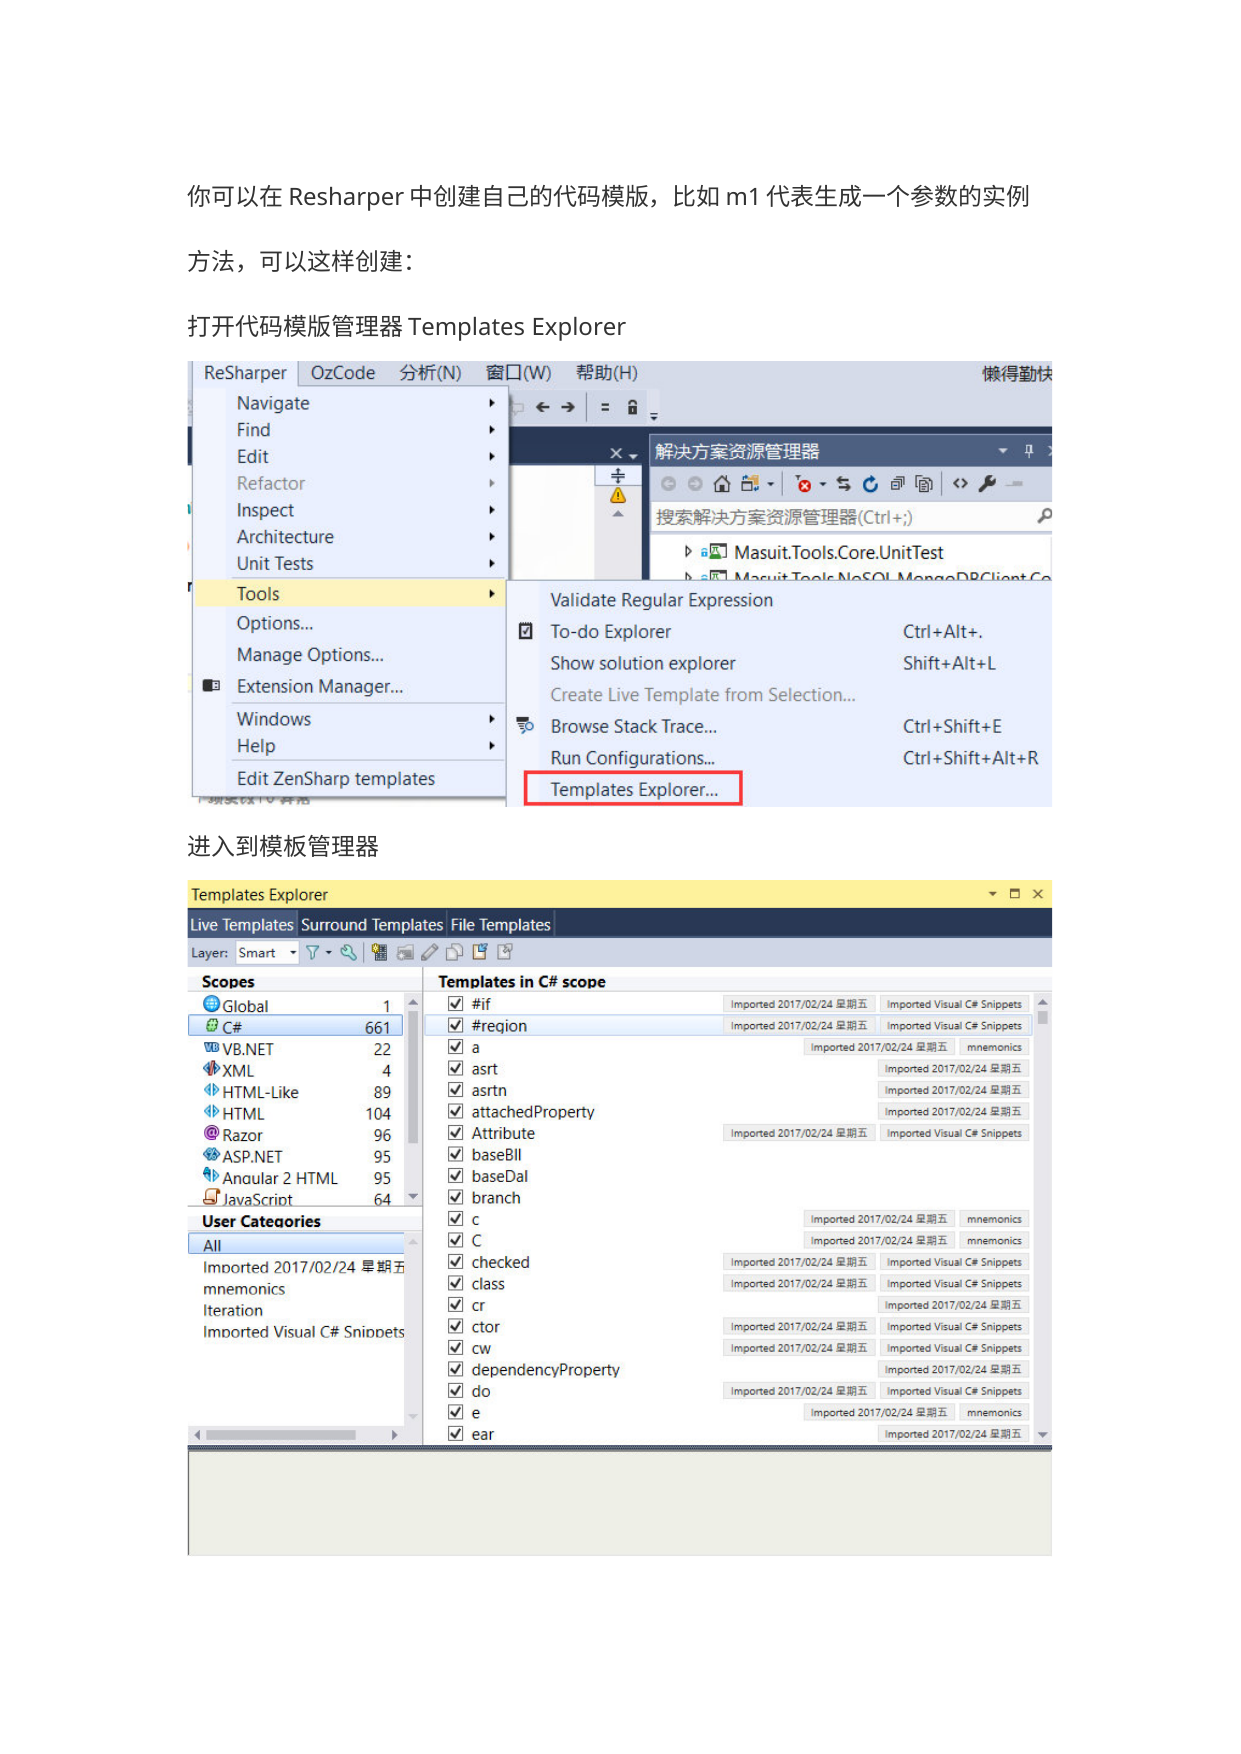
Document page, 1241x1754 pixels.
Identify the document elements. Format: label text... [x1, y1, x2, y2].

text 进入到模板管理器 [187, 812, 1053, 877]
text 打开代码模版管理器Templates Explorer [187, 292, 1053, 357]
picture [187, 361, 1053, 807]
text 你可以在Resharper中创建自己的代码模版，比如m1代表生成一个参数的实例方法，可以这样创建： [187, 162, 1053, 292]
picture [187, 880, 1053, 1557]
